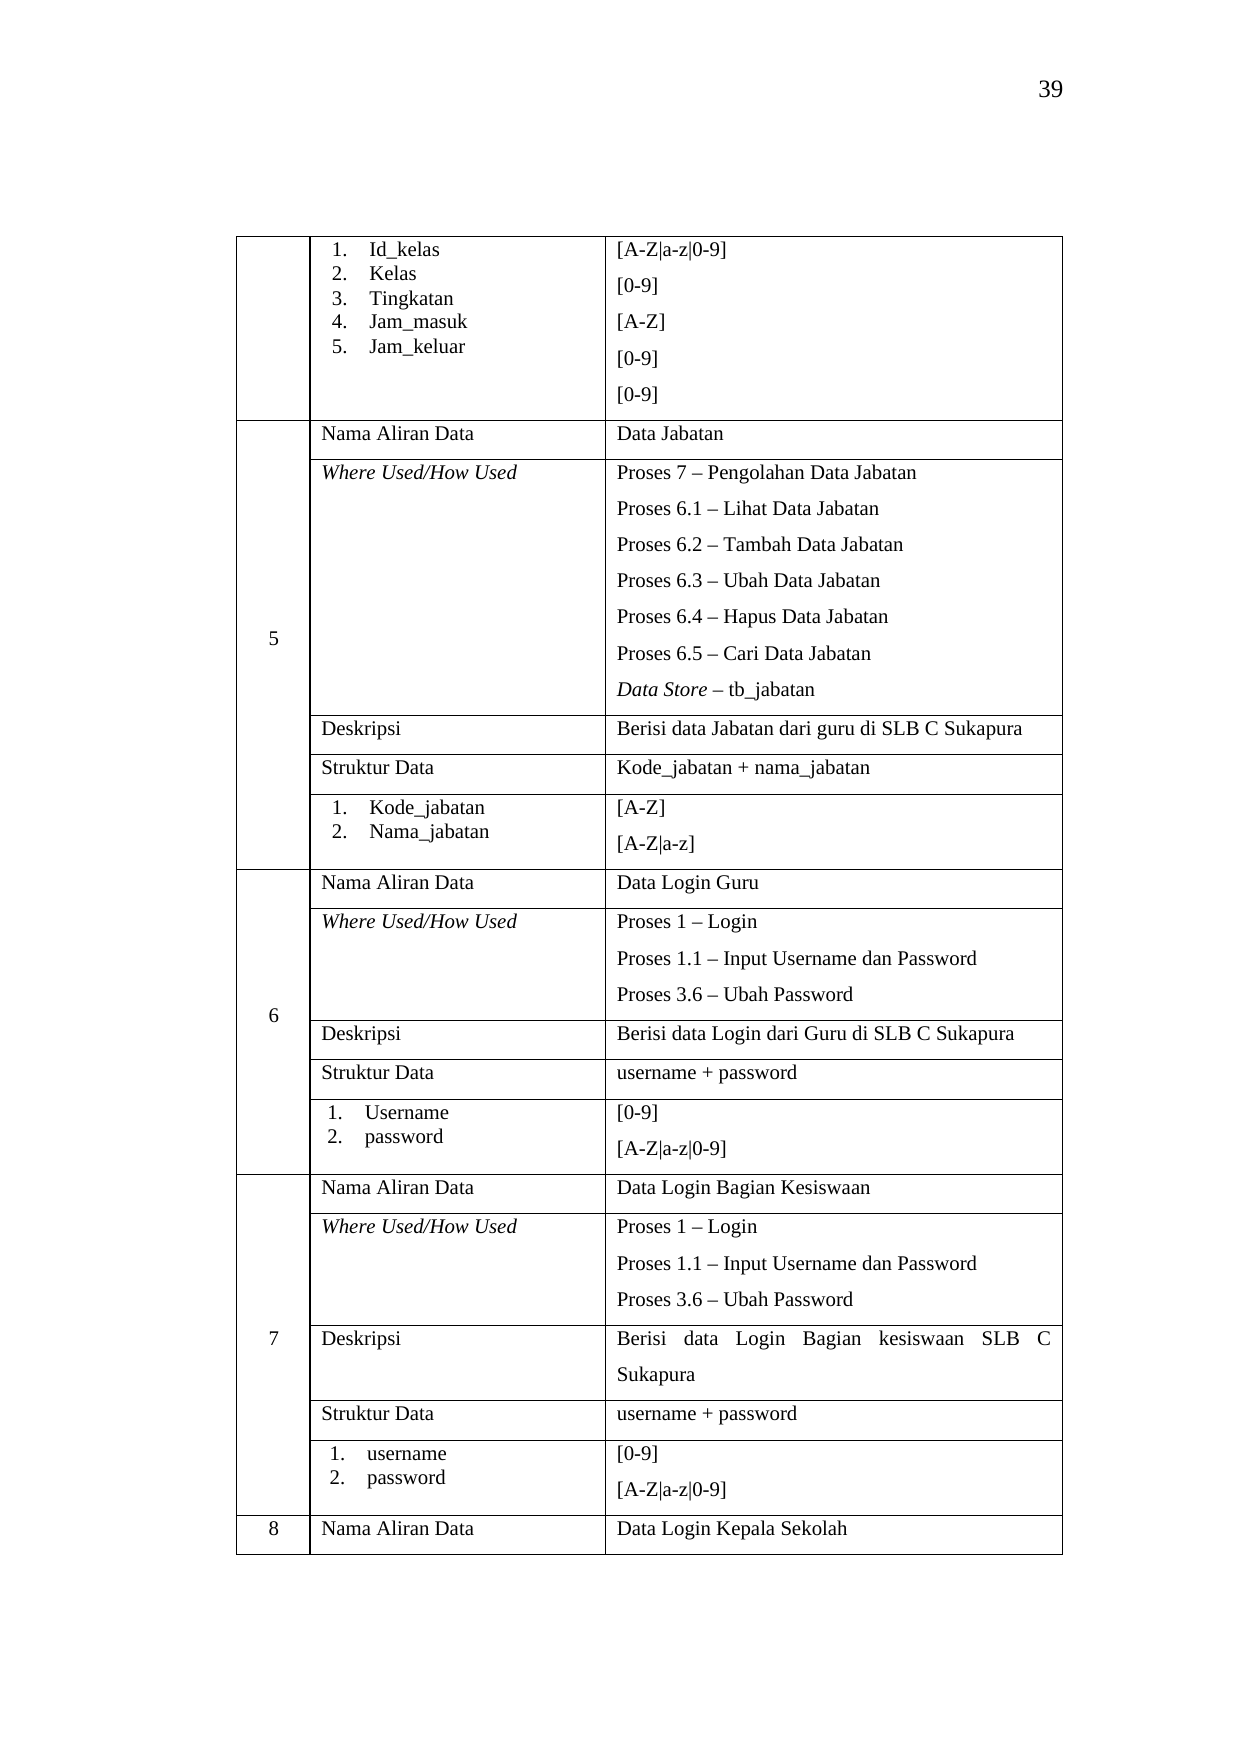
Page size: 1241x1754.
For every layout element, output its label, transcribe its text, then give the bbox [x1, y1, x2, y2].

table_cell Berisi data Login Bagian kesiswaan SLB C Sukapura [606, 1326, 1062, 1400]
table_cell 5 [237, 421, 309, 869]
table_cell Kode_jabatan + nama_jabatan [606, 755, 1062, 793]
table_cell 6 [237, 870, 309, 1174]
table_cell Kode_jabatan Nama_jabatan [311, 795, 605, 869]
table_cell Where Used/How Used [311, 1214, 605, 1325]
table_cell Deskripsi [311, 1021, 605, 1059]
table_cell Struktur Data [311, 1401, 605, 1439]
table_cell Username password [311, 1100, 605, 1174]
table_cell Nama Aliran Data [311, 421, 605, 459]
table_cell [A-Z|a-z|0-9] [0-9] [A-Z] [0-9] [0-9] [606, 237, 1062, 420]
table_cell [A-Z] [A-Z|a-z] [606, 795, 1062, 869]
table_cell Data Login Guru [606, 870, 1062, 908]
table_cell Struktur Data [311, 1060, 605, 1098]
table_cell Nama Aliran Data [311, 870, 605, 908]
table_cell Id_kelas Kelas Tingkatan Jam_masuk Jam_keluar [311, 237, 605, 420]
table_cell Where Used/How Used [311, 909, 605, 1020]
table_cell 7 [237, 1175, 309, 1515]
table_cell Proses 1 – Login Proses 1.1 – Input Username dan Password Proses 3.6 – Ubah Password [606, 1214, 1062, 1325]
table_cell Data Jabatan [606, 421, 1062, 459]
table_cell username + password [606, 1401, 1062, 1439]
table_cell username password [311, 1441, 605, 1515]
table_cell Where Used/How Used [311, 460, 605, 715]
table_cell Nama Aliran Data [311, 1516, 605, 1554]
table_cell Data Login Bagian Kesiswaan [606, 1175, 1062, 1213]
table_cell [0-9] [A-Z|a-z|0-9] [606, 1100, 1062, 1174]
table_cell Proses 7 – Pengolahan Data Jabatan Proses 6.1 – Lihat Data Jabatan Proses 6.2 – Tambah Data Jabatan Proses 6.3 – Ubah Data Jabatan Proses 6.4 – Hapus Data Jabatan Proses 6.5 – Cari Data Jabatan Data Store – tb_jabatan [606, 460, 1062, 715]
table_cell Deskripsi [311, 1326, 605, 1400]
table_cell [0-9] [A-Z|a-z|0-9] [606, 1441, 1062, 1515]
table_cell Berisi data Jabatan dari guru di SLB C Sukapura [606, 716, 1062, 754]
table_cell Berisi data Login dari Guru di SLB C Sukapura [606, 1021, 1062, 1059]
table_cell Deskripsi [311, 716, 605, 754]
table_cell Proses 1 – Login Proses 1.1 – Input Username dan Password Proses 3.6 – Ubah Password [606, 909, 1062, 1020]
table_cell Struktur Data [311, 755, 605, 793]
table_cell 8 [237, 1516, 309, 1554]
table_cell Data Login Kepala Sekolah [606, 1516, 1062, 1554]
table_cell Nama Aliran Data [311, 1175, 605, 1213]
table_cell username + password [606, 1060, 1062, 1098]
